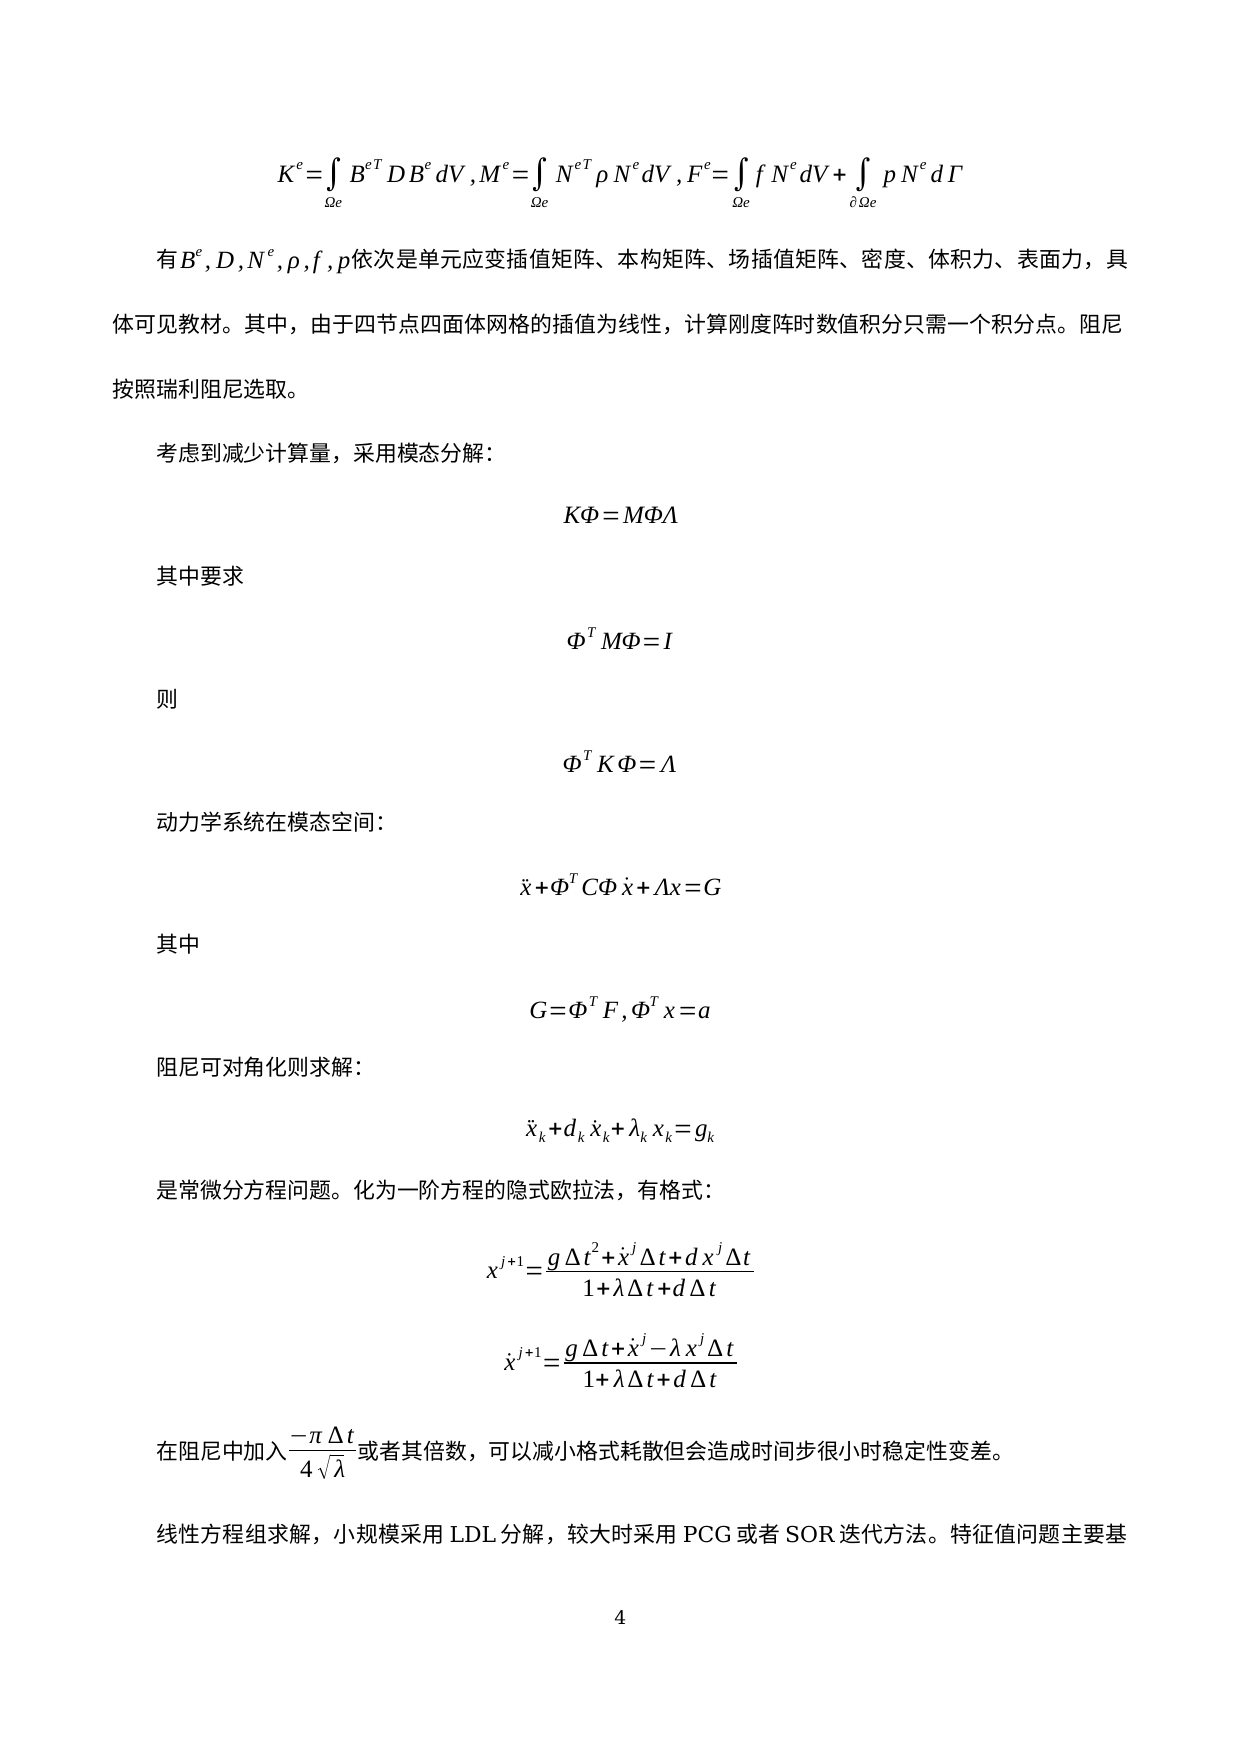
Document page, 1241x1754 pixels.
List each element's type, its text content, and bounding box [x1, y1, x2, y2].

text 考虑到减少计算量，采用模态分解： [112, 435, 1128, 468]
text 则 [112, 681, 1128, 714]
text 在阻尼中加入或者其倍数，可以减小格式耗散但会造成时间步很小时稳定性变差。 [112, 1419, 1128, 1484]
text 有依次是单元应变插值矩阵、本构矩阵、场插值矩阵、密度、体积力、表面力，具体可见教材。其中，由于四节点四面体网格的插值为线性，计算刚度阵时数值积分只需一个积分点。阻尼按照瑞利阻尼选取。 [112, 241, 1128, 404]
text 是常微分方程问题。化为一阶方程的隐式欧拉法，有格式： [112, 1173, 1128, 1205]
text 阻尼可对角化则求解： [112, 1050, 1128, 1082]
text 其中要求 [112, 558, 1128, 591]
text 动力学系统在模态空间： [112, 804, 1128, 837]
text 其中 [112, 927, 1128, 959]
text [112, 1516, 1128, 1549]
